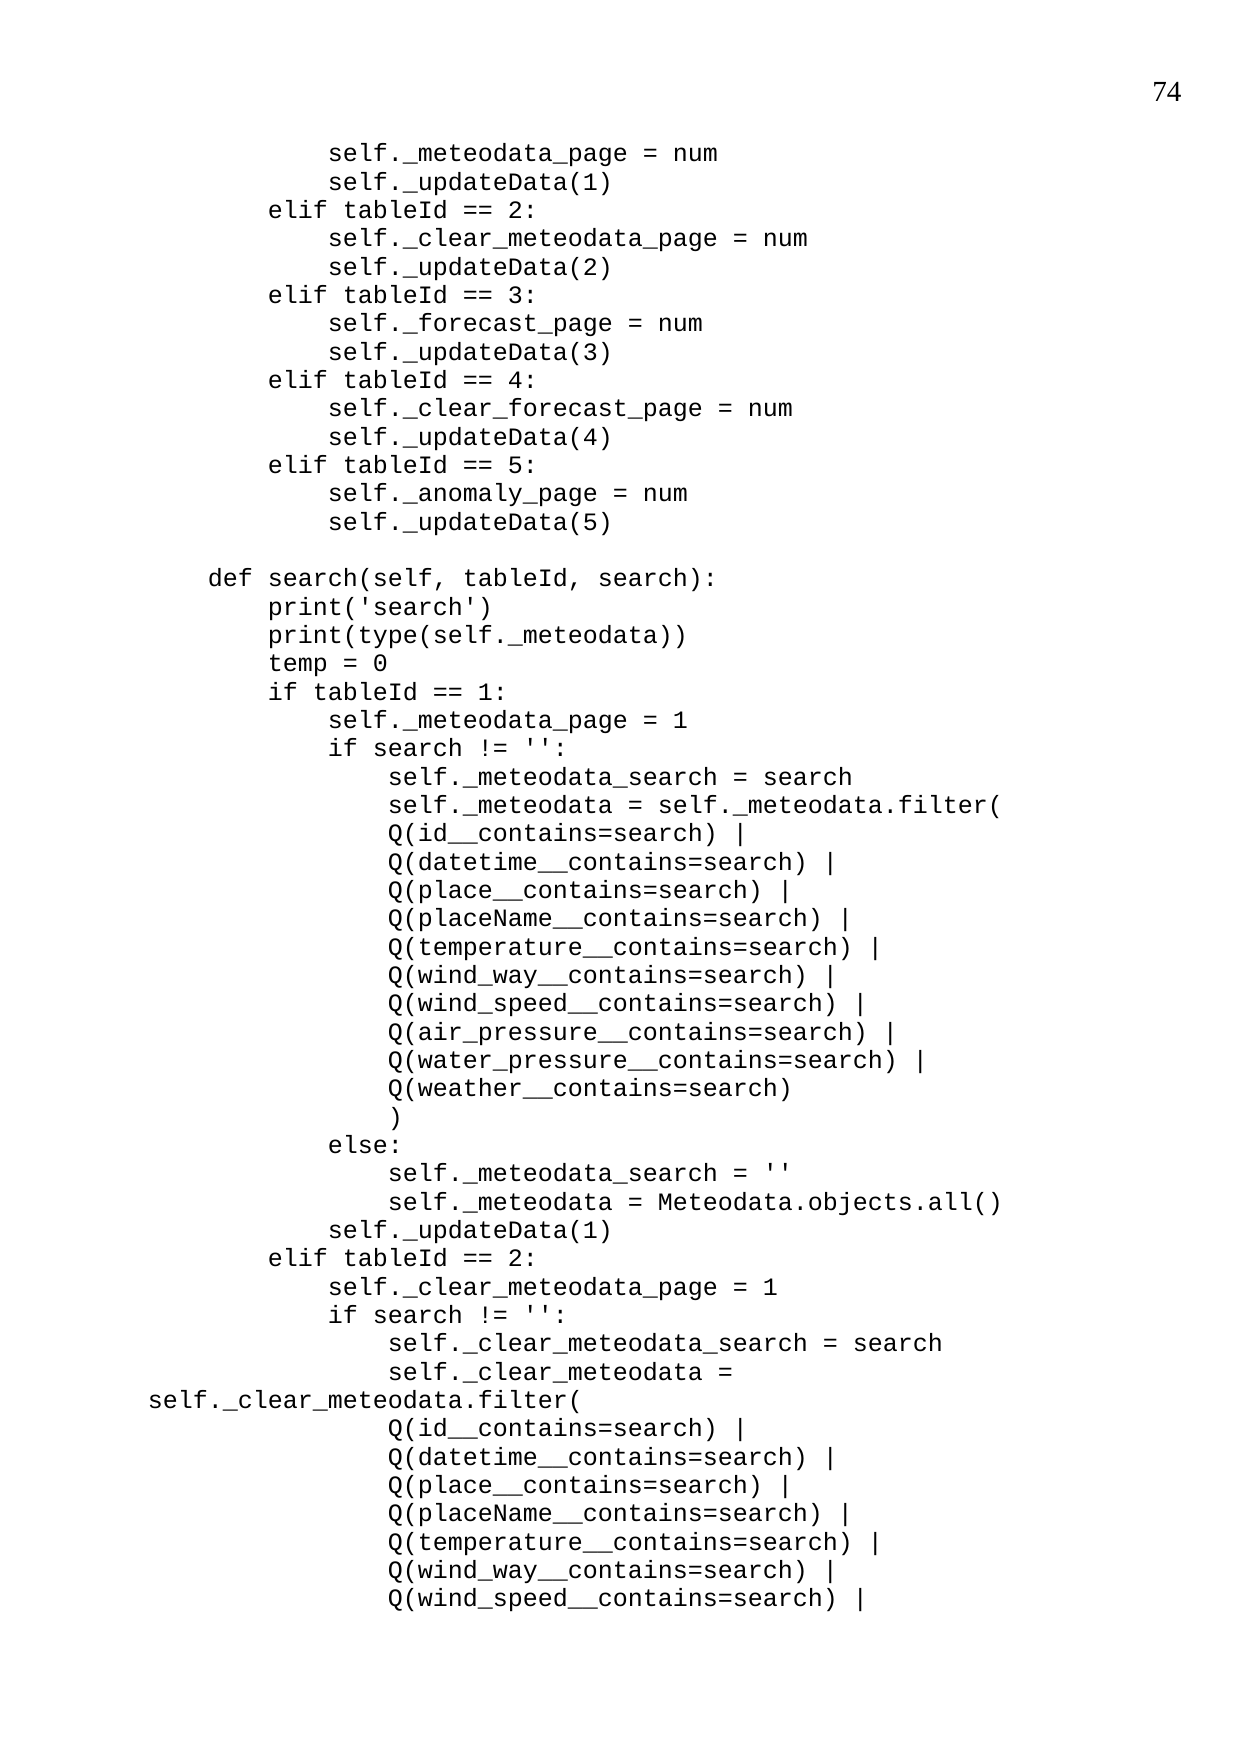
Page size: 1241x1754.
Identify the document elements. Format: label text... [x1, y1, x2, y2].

text Q(wind_way__contains=search) | [148, 1558, 1181, 1586]
text Q(place__contains=search) | [148, 878, 1181, 906]
text elif tableId == 4: [148, 368, 1181, 396]
text self._clear_forecast_page = num [148, 396, 1181, 424]
text Q(wind_speed__contains=search) | [148, 991, 1181, 1019]
text Q(placeName__contains=search) | [148, 906, 1181, 934]
text Q(air_pressure__contains=search) | [148, 1019, 1181, 1048]
text self._meteodata = Meteodata.objects.all() [148, 1189, 1181, 1218]
text self._meteodata_search = '' [148, 1161, 1181, 1189]
text self._updateData(1) [148, 169, 1181, 198]
text print(type(self._meteodata)) [148, 623, 1181, 651]
text if search != '': [148, 736, 1181, 764]
text elif tableId == 5: [148, 453, 1181, 481]
text elif tableId == 2: [148, 1246, 1181, 1274]
text self._updateData(1) [148, 1218, 1181, 1246]
text self._meteodata = self._meteodata.filter( [148, 793, 1181, 821]
text print('search') [148, 594, 1181, 623]
text Q(id__contains=search) | [148, 1416, 1181, 1444]
text if tableId == 1: [148, 679, 1181, 708]
text self._updateData(4) [148, 424, 1181, 453]
text self._meteodata_search = search [148, 764, 1181, 793]
text Q(temperature__contains=search) | [148, 934, 1181, 963]
text Q(placeName__contains=search) | [148, 1501, 1181, 1529]
text temp = 0 [148, 651, 1181, 679]
text Q(wind_way__contains=search) | [148, 963, 1181, 991]
text self._clear_meteodata_page = 1 [148, 1274, 1181, 1303]
text self._meteodata_page = num [148, 141, 1181, 169]
text Q(water_pressure__contains=search) | [148, 1048, 1181, 1076]
text self._anomaly_page = num [148, 481, 1181, 509]
text Q(temperature__contains=search) | [148, 1529, 1181, 1558]
text else: [148, 1133, 1181, 1161]
text ) [148, 1104, 1181, 1133]
text self._meteodata_page = 1 [148, 708, 1181, 736]
text Q(datetime__contains=search) | [148, 849, 1181, 878]
text def search(self, tableId, search): [148, 566, 1181, 594]
text self._updateData(3) [148, 339, 1181, 368]
text elif tableId == 3: [148, 283, 1181, 311]
text self._updateData(2) [148, 254, 1181, 283]
text Q(place__contains=search) | [148, 1473, 1181, 1501]
text if search != '': [148, 1303, 1181, 1331]
text self._clear_meteodata = self._clear_meteodata.filter( [148, 1359, 1181, 1416]
text self._clear_meteodata_search = search [148, 1331, 1181, 1359]
text self._updateData(5) [148, 509, 1181, 538]
text self._forecast_page = num [148, 311, 1181, 339]
text Q(weather__contains=search) [148, 1076, 1181, 1104]
text self._clear_meteodata_page = num [148, 226, 1181, 254]
text elif tableId == 2: [148, 198, 1181, 226]
text Q(wind_speed__contains=search) | [148, 1586, 1181, 1614]
text Q(id__contains=search) | [148, 821, 1181, 849]
text Q(datetime__contains=search) | [148, 1444, 1181, 1473]
